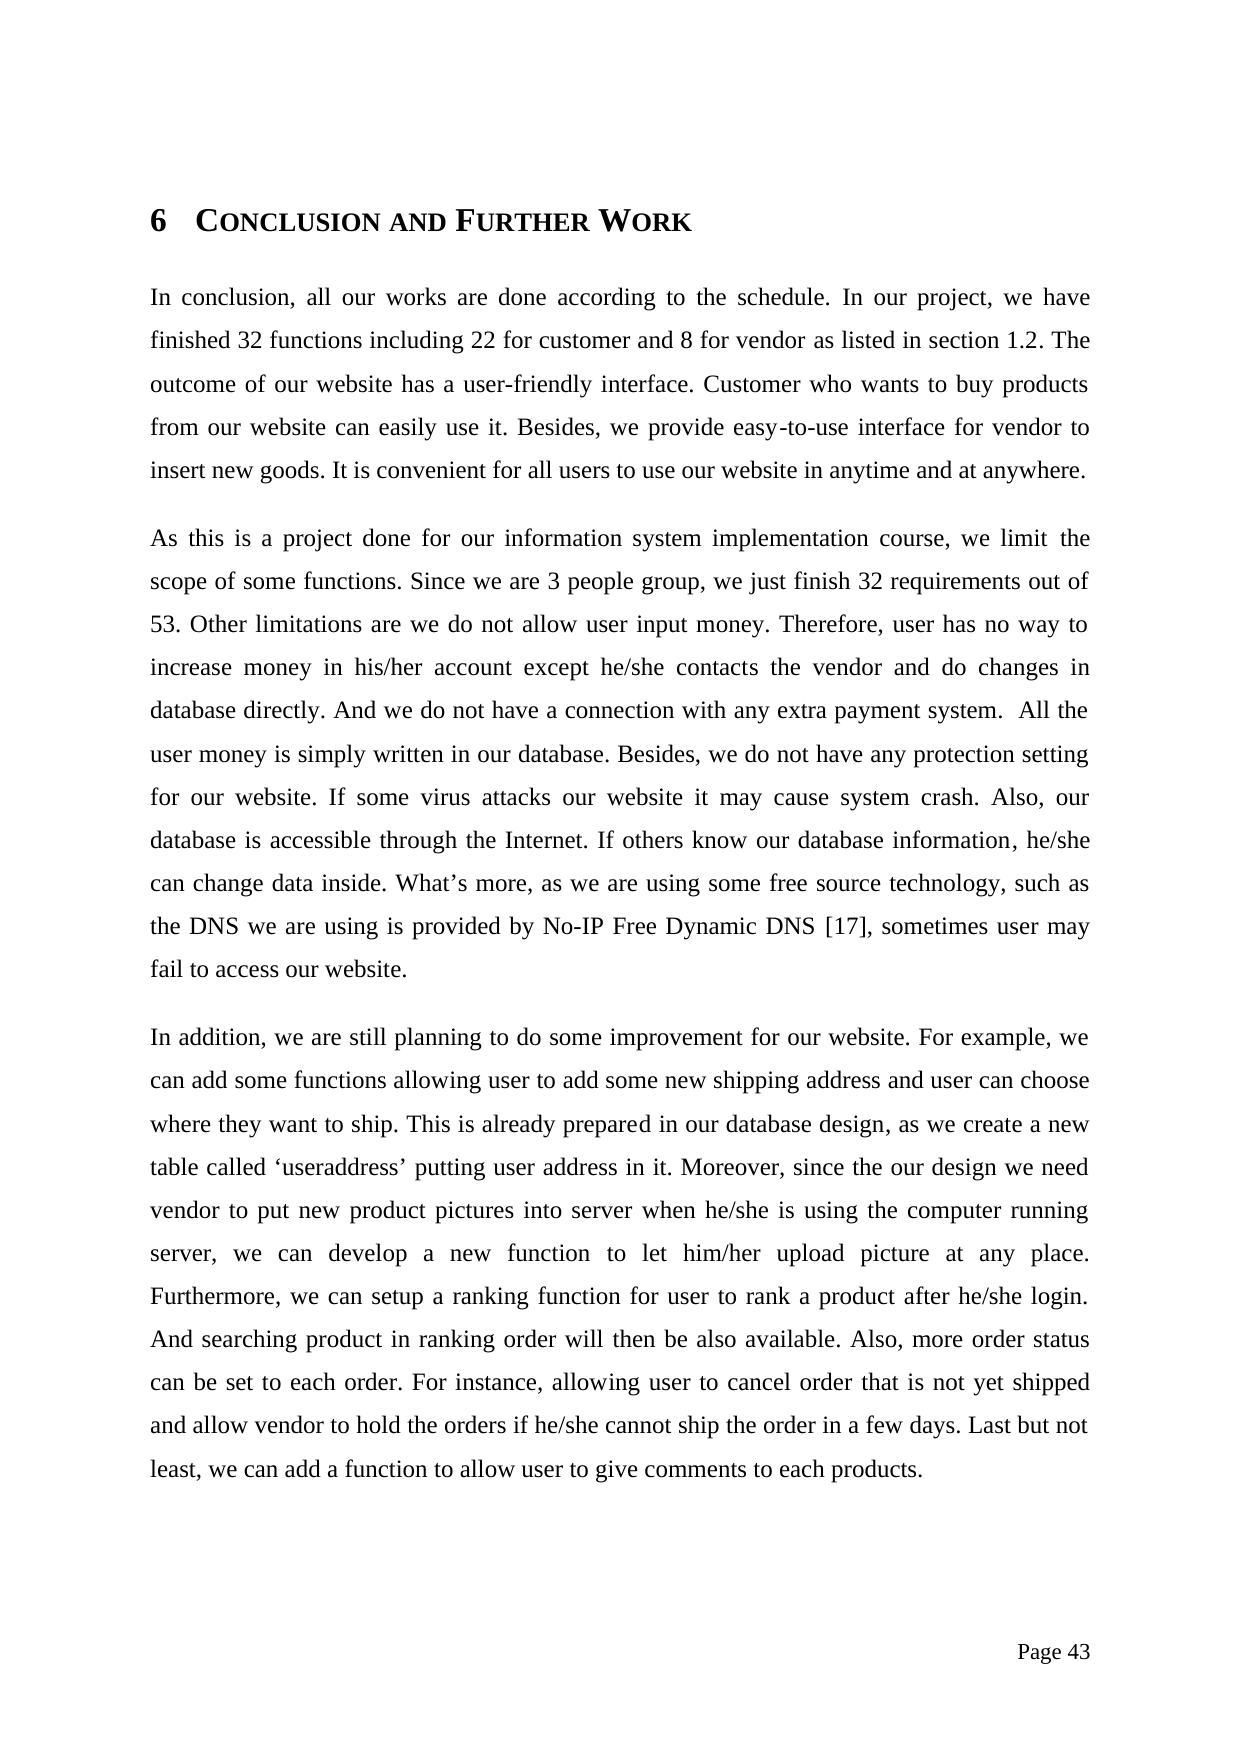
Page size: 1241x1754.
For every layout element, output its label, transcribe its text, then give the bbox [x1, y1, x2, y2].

text In addition, we are still planning to do some improvement for our website. For example, we can add some functions allowing user to add some new shipping address and user can choose where they want to ship. This is already prepared in our database design, as we create a new table called ‘useraddress’ putting user address in it. Moreover, since the our design we need vendor to put new product pictures into server when he/she is using the computer running server, we can develop a new function to let him/her upload picture at any place. Furthermore, we can setup a ranking function for user to rank a product after he/she login. And searching product in ranking order will then be also available. Also, more order status can be set to each order. For instance, allowing user to cancel order that is not yet shipped and allow vendor to hold the orders if he/she cannot ship the order in a few days. Last but not least, we can add a function to allow user to give comments to each products. [150, 1022, 1090, 1482]
text In conclusion, all our works are done according to the schedule. In our project, we have finished 32 functions including 22 for customer and 8 for vendor as listed in section 1.2. The outcome of our website has a user-friendly interface. Customer who wants to buy products from our website can easily use it. Besides, we provide easy-to-use interface for vendor to insert new goods. It is convenient for all users to use our website in anytime and at anywhere. [150, 282, 1090, 484]
subtitle Conclusion and Further Work [150, 200, 1090, 238]
text As this is a project done for our information system implementation course, we limit the scope of some functions. Since we are 3 people group, we just finish 32 requirements out of 53. Other limitations are we do not allow user input money. Therefore, user has no way to increase money in his/her account except he/she contacts the vendor and do changes in database directly. And we do not have a connection with any extra payment system. All the user money is simply written in our database. Besides, we do not have any protection setting for our website. If some virus attacks our website it may cause system crash. Also, our database is accessible through the Internet. If others know our database information, he/she can change data inside. What’s more, as we are using some free source technology, such as the DNS we are using is provided by No-IP Free Dynamic DNS [17], sometimes user may fail to access our website. [150, 523, 1090, 983]
